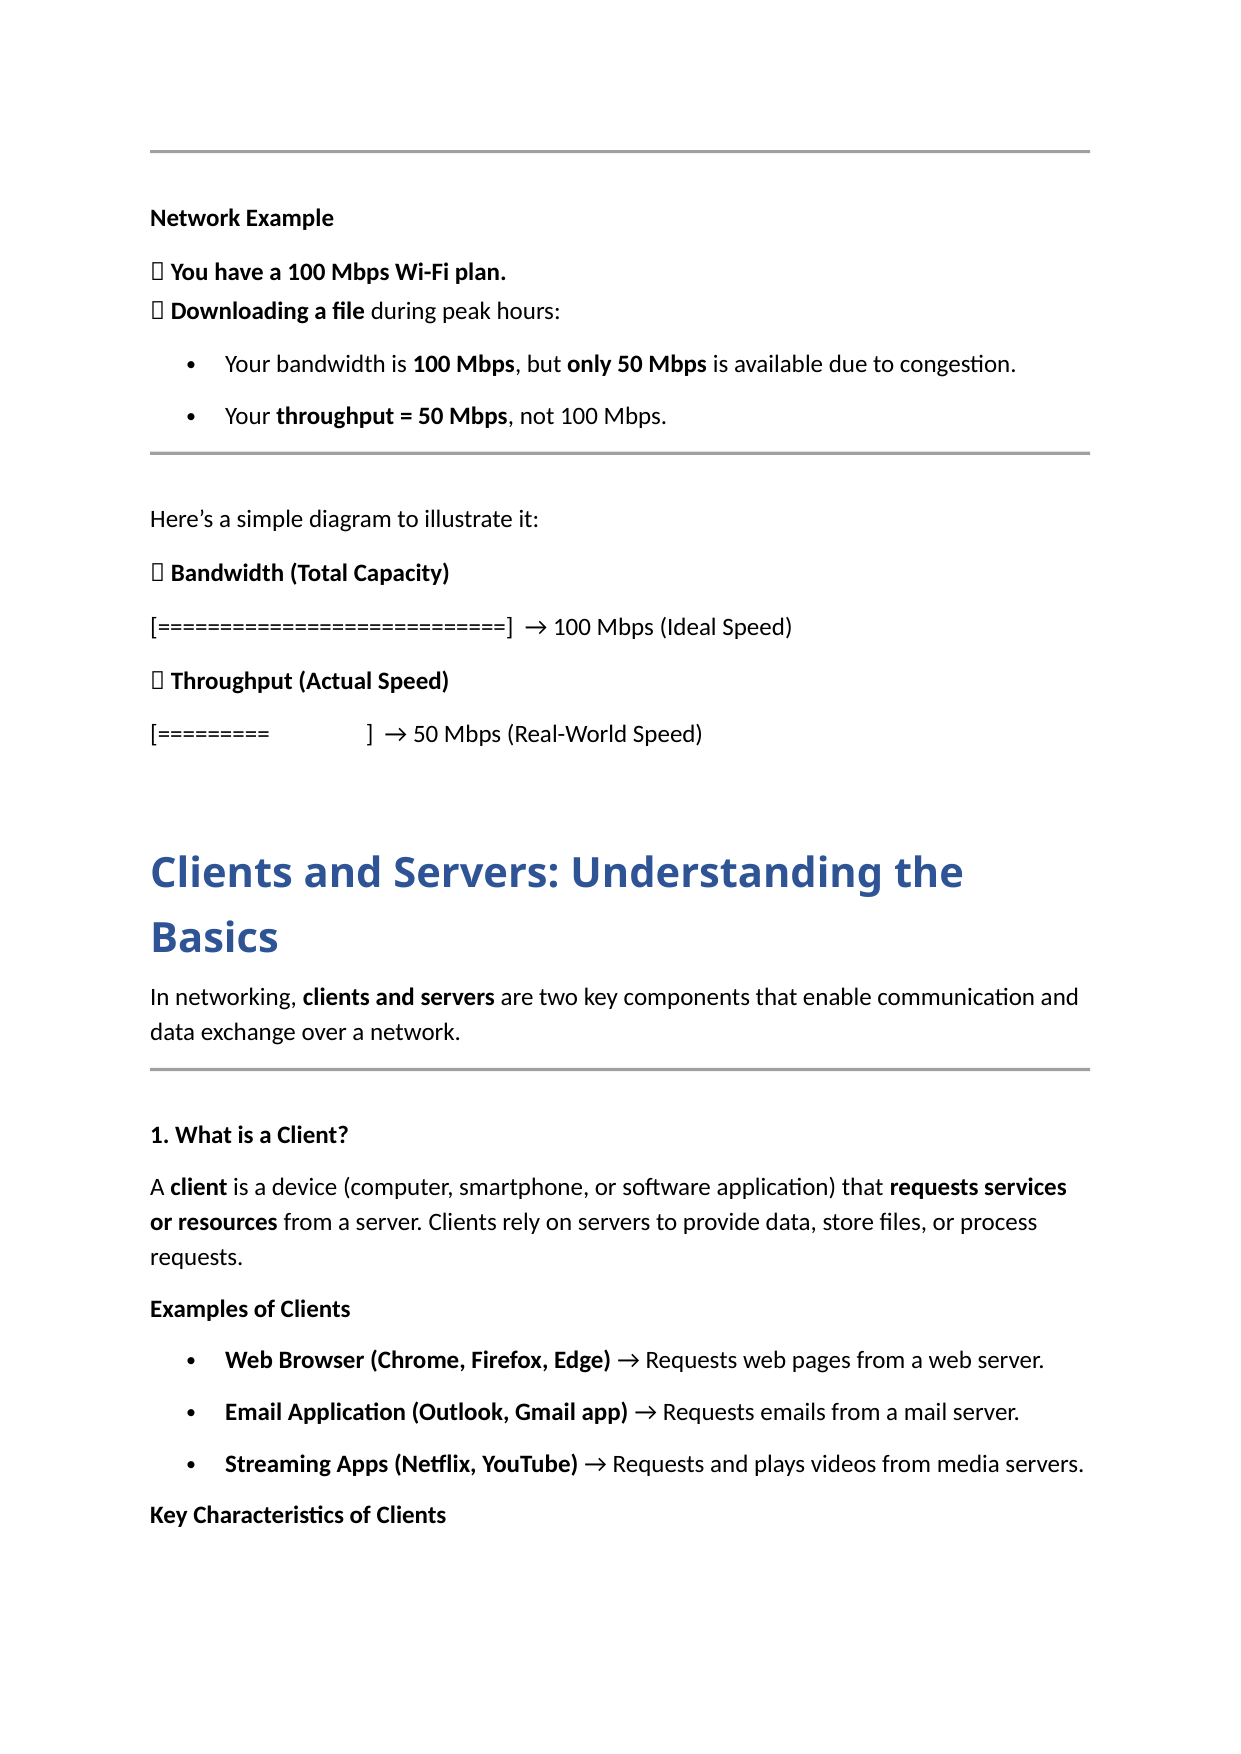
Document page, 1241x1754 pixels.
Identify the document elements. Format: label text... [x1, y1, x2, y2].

text [========= ] → 50 Mbps (Real-World Speed) [150, 718, 1090, 749]
list Streaming Apps (Netflix, YouTube) → Requests and plays videos from media servers. [187, 1448, 1090, 1478]
list Email Application (Outlook, Gmail app) → Requests emails from a mail server. [187, 1396, 1090, 1427]
text Network Example [150, 202, 1090, 232]
text 1. What is a Client? [150, 1119, 1090, 1150]
text A client is a device (computer, smartphone, or software application) that requests services or resources from a server. Clients rely on servers to provide data, store files, or process requests. [150, 1171, 1090, 1272]
text [============================] → 100 Mbps (Ideal Speed) [150, 611, 1090, 641]
list Your bandwidth is 100 Mbps, but only 50 Mbps is available due to congestion. [187, 348, 1090, 379]
text 📡 Bandwidth (Total Capacity) [150, 555, 1090, 589]
text In networking, clients and servers are two key components that enable communication and data exchange over a network. [150, 981, 1090, 1047]
list Your throughput = 50 Mbps, not 100 Mbps. [187, 400, 1090, 431]
text 📶 Throughput (Actual Speed) [150, 662, 1090, 697]
text 📶 You have a 100 Mbps Wi-Fi plan. 🔽 Downloading a file during peak hours: [150, 253, 1090, 327]
text Key Characteristics of Clients [150, 1499, 1090, 1530]
text Examples of Clients [150, 1293, 1090, 1323]
list Web Browser (Chrome, Firefox, Edge) → Requests web pages from a web server. [187, 1344, 1090, 1375]
subtitle Clients and Servers: Understanding the Basics [150, 842, 1090, 964]
text Here’s a simple diagram to illustrate it: [150, 503, 1090, 534]
